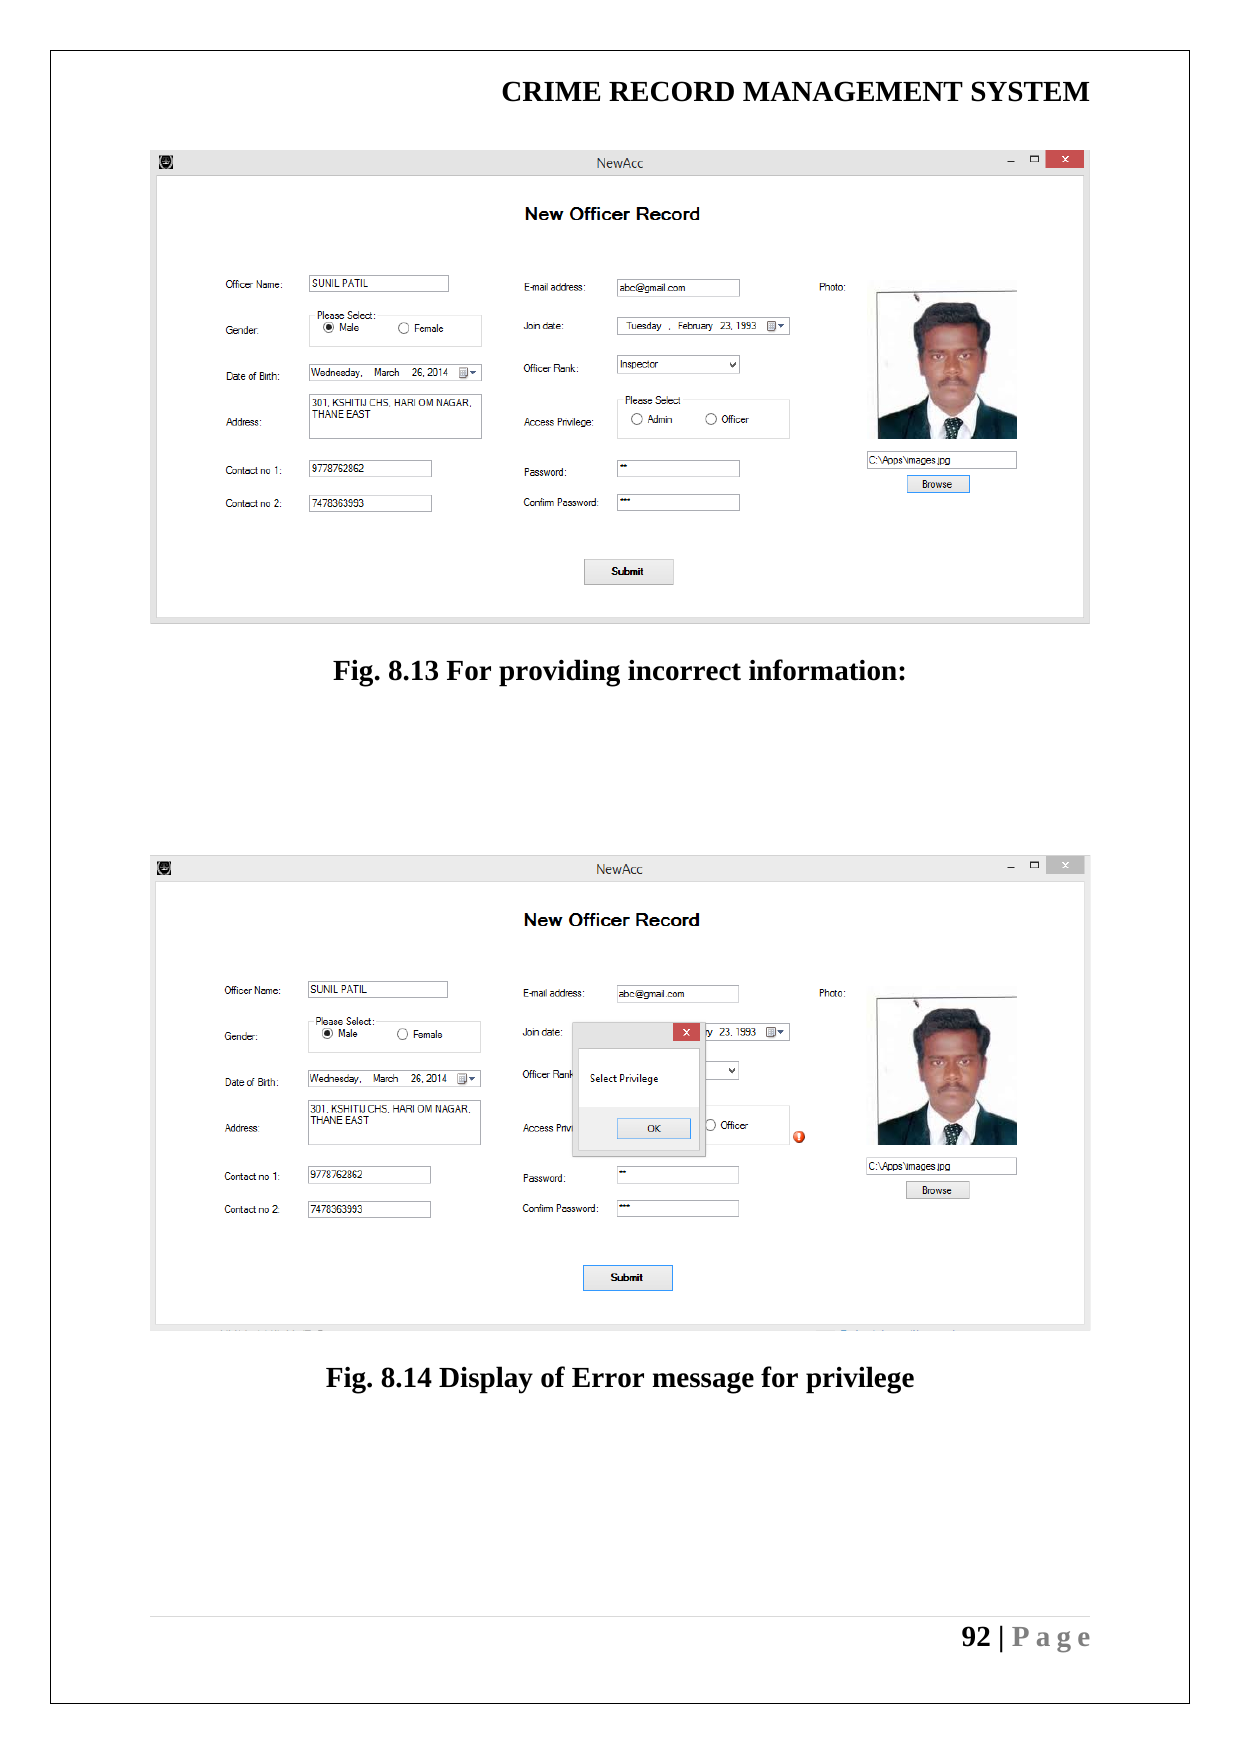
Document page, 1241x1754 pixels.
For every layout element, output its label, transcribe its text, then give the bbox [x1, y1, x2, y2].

picture [150, 855, 1091, 1331]
text Fig. 8.13 For providing incorrect information: [150, 653, 1090, 686]
picture [150, 150, 1090, 624]
text Fig. 8.14 Display of Error message for privilege [150, 1360, 1090, 1394]
